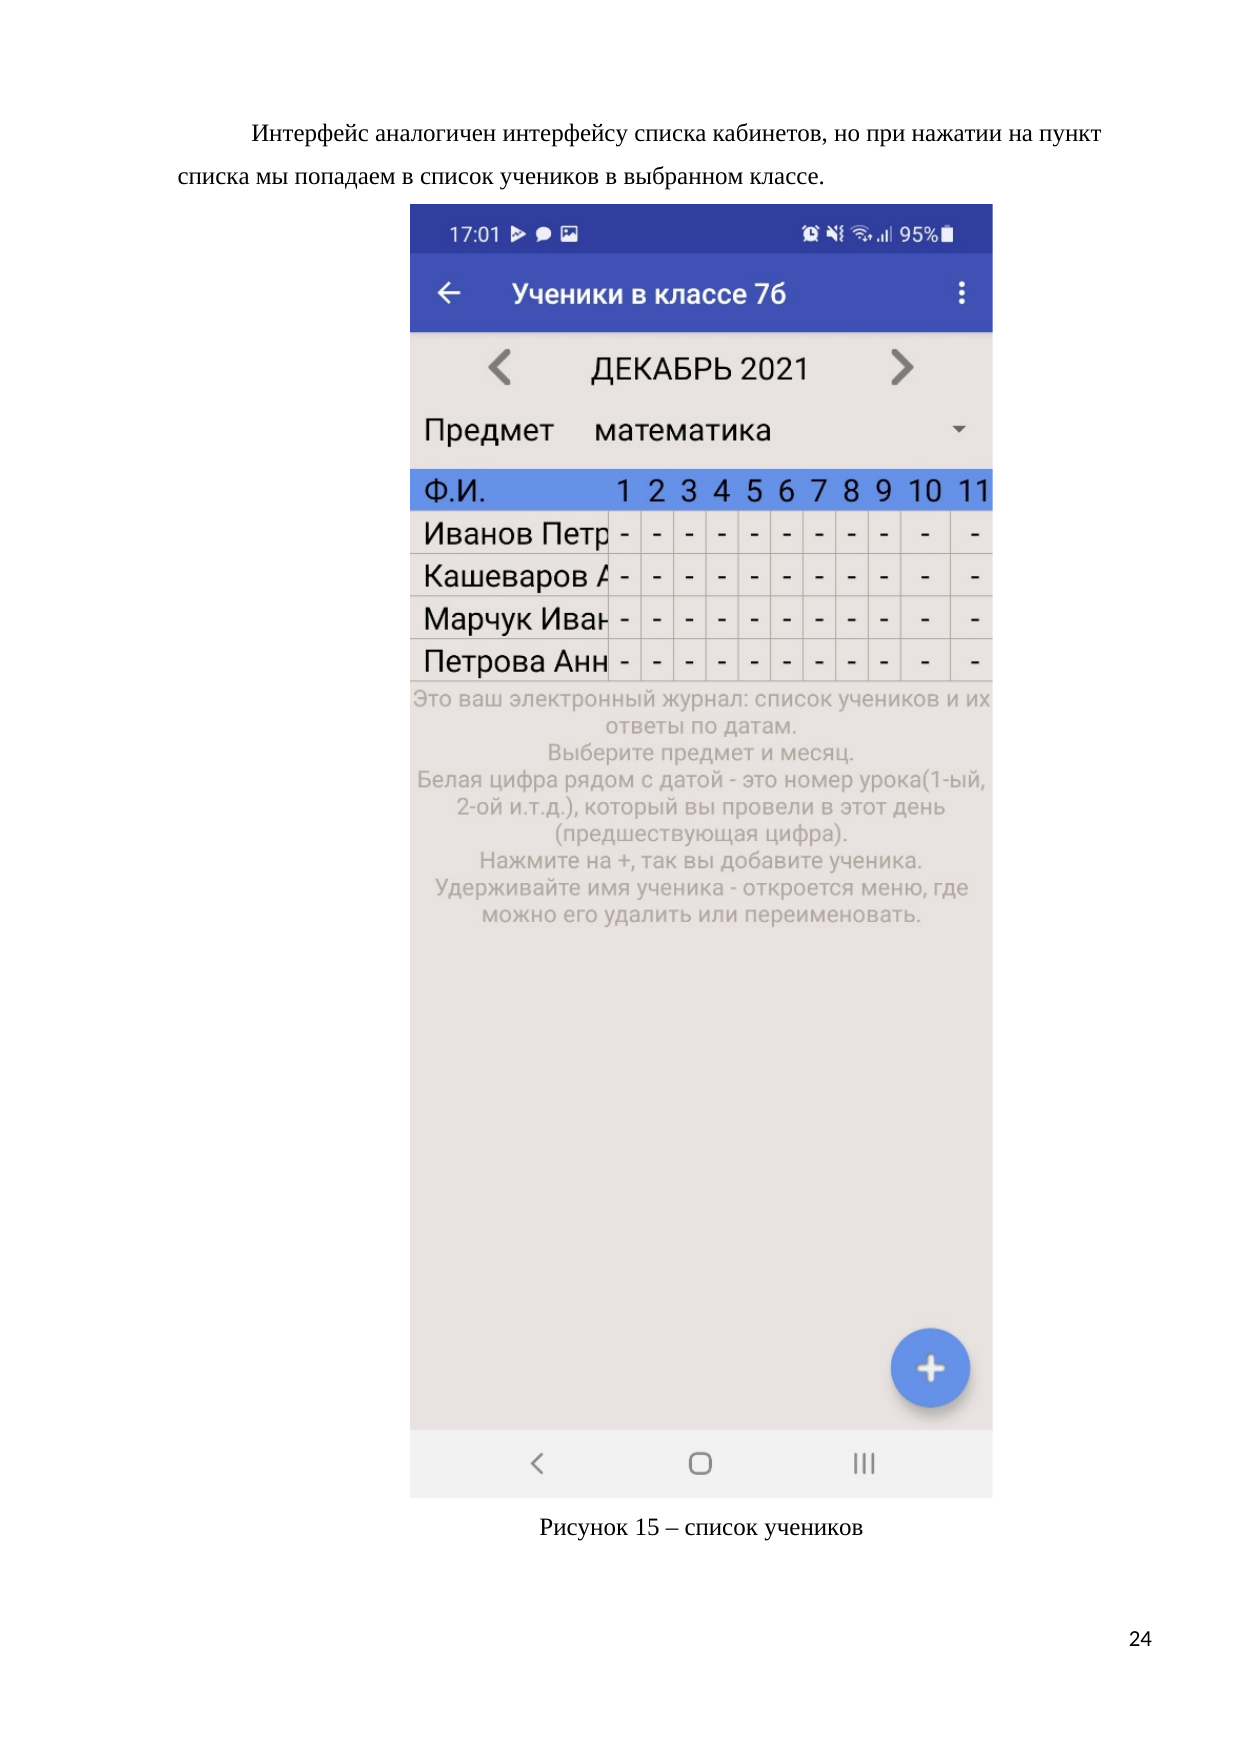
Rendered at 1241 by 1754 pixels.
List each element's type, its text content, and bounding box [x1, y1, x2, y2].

picture [410, 204, 993, 1498]
text Интерфейс аналогичен интерфейсу списка кабинетов, но при нажатии на пункт списка мы попадаем в список учеников в выбранном классе. [177, 118, 1152, 190]
text Рисунок 15 – список учеников [177, 1512, 1152, 1540]
